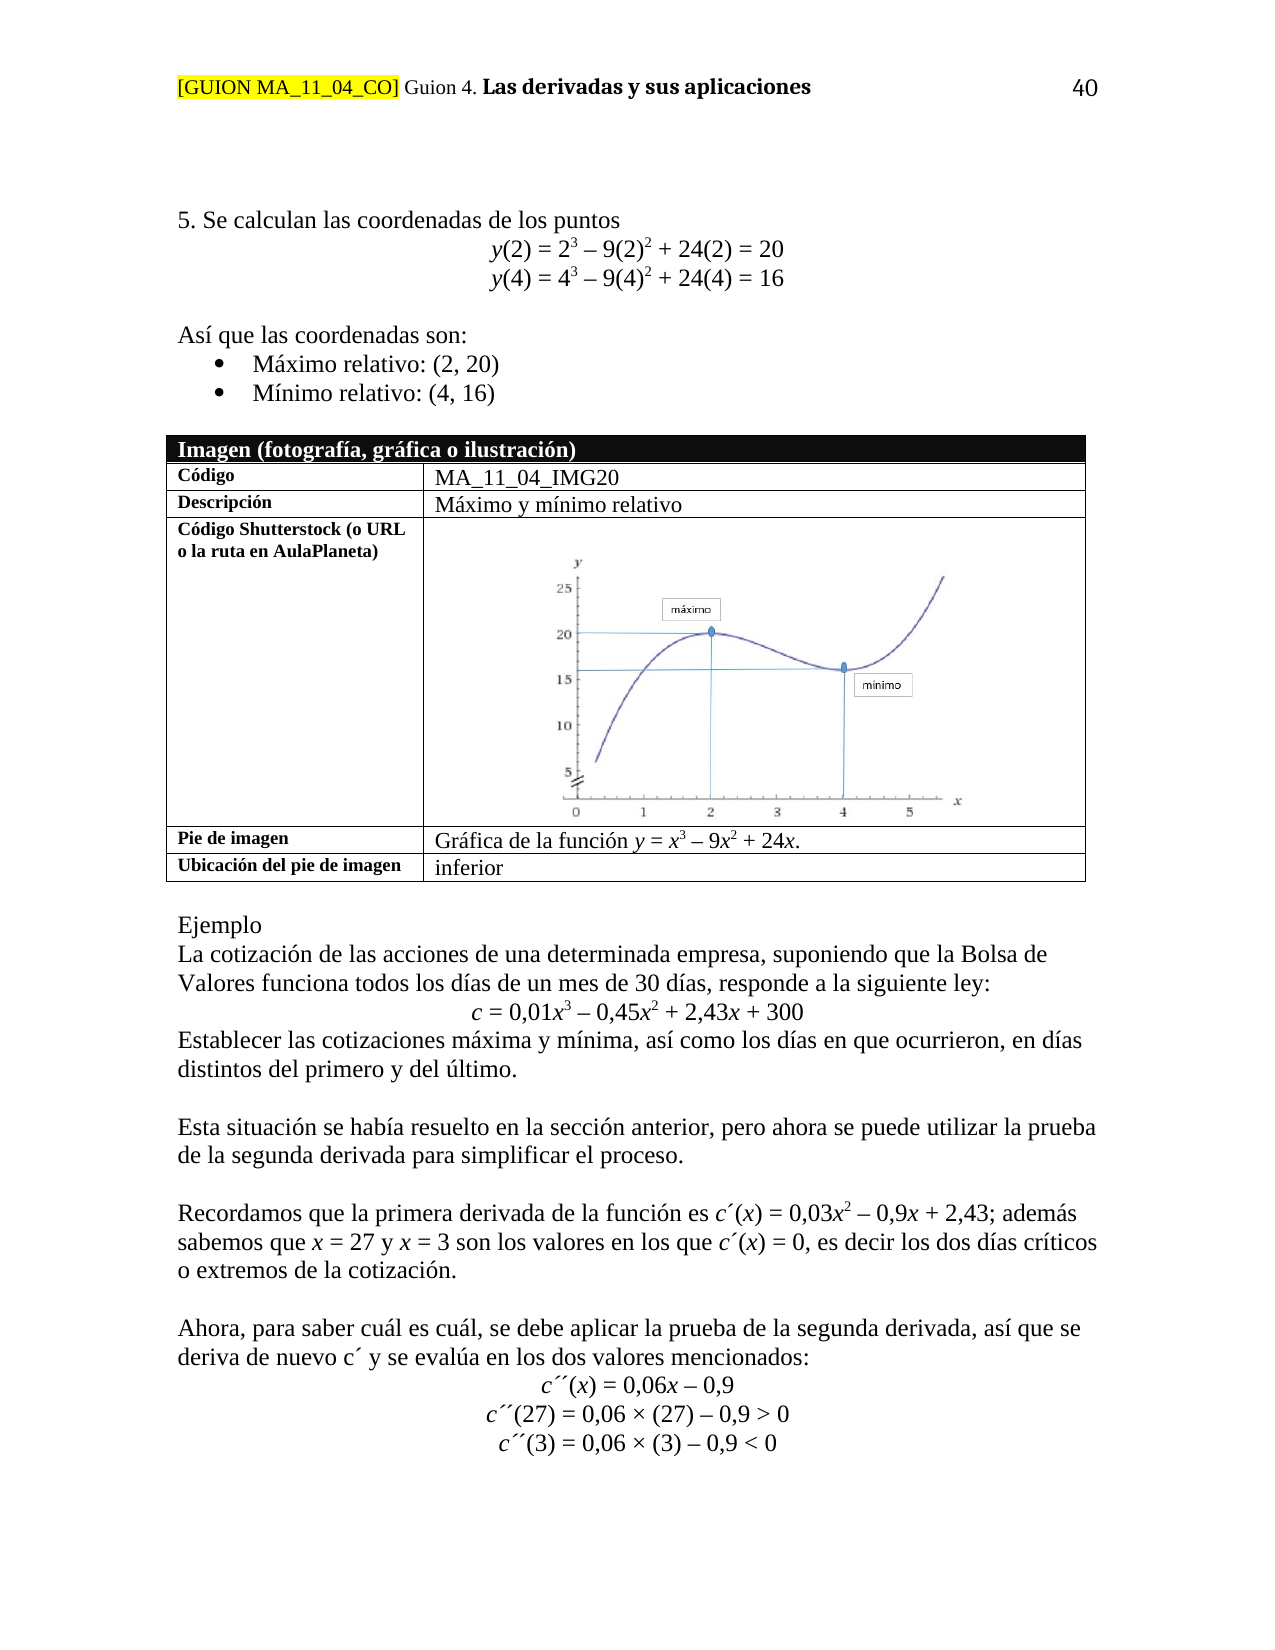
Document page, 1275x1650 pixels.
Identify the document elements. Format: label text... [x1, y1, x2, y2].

text Ahora, para saber cuál es cuál, se debe aplicar la prueba de la segunda derivada, así que se deriva de nuevo c´ y se evalúa en los dos valores mencionados: [177, 1313, 1098, 1371]
table_cell Descripción [167, 491, 423, 517]
table_cell Ubicación del pie de imagen [167, 854, 423, 881]
text La cotización de las acciones de una determinada empresa, suponiendo que la Bolsa de Valores funciona todos los días de un mes de 30 días, responde a la siguiente ley: [177, 939, 1098, 997]
table_header Imagen (fotografía, gráfica o ilustración) [167, 436, 1085, 462]
text c = 0,01x3 – 0,45x2 + 2,43x + 300 [177, 997, 1098, 1026]
text Ejemplo [177, 911, 1098, 939]
table_cell Gráfica de la función y = x3 – 9x2 + 24x. [424, 827, 1085, 853]
table_cell Código Shutterstock (o URL o la ruta en AulaPlaneta) [167, 518, 423, 826]
text Establecer las cotizaciones máxima y mínima, así como los días en que ocurrieron, en días distintos del primero y del último. [177, 1026, 1098, 1083]
table_cell Máximo y mínimo relativo [424, 491, 1085, 517]
table_cell inferior [424, 854, 1085, 881]
text y(4) = 43 – 9(4)2 + 24(4) = 16 [177, 263, 1098, 291]
text Esta situación se había resuelto en la sección anterior, pero ahora se puede utilizar la prueba de la segunda derivada para simplificar el proceso. [177, 1112, 1098, 1169]
list Mínimo relativo: (4, 16) [215, 378, 1098, 406]
text c´´(x) = 0,06x – 0,9 [177, 1371, 1098, 1399]
list Máximo relativo: (2, 20) [215, 349, 1098, 378]
table_cell MA_11_04_IMG20 [424, 464, 1085, 490]
text Recordamos que la primera derivada de la función es c´(x) = 0,03x2 – 0,9x + 2,43; además sabemos que x = 27 y x = 3 son los valores en los que c´(x) = 0, es decir los dos días críticos o extremos de la cotización. [177, 1198, 1098, 1284]
picture [542, 544, 967, 826]
text 5. Se calculan las coordenadas de los puntos [177, 205, 1098, 234]
text c´´(3) = 0,06 × (3) – 0,9 < 0 [177, 1428, 1098, 1457]
text y(2) = 23 – 9(2)2 + 24(2) = 20 [177, 234, 1098, 263]
table_cell Pie de imagen [167, 827, 423, 853]
table_cell Código [167, 464, 423, 490]
text c´´(27) = 0,06 × (27) – 0,9 > 0 [177, 1399, 1098, 1428]
text Así que las coordenadas son: [177, 320, 1098, 349]
table_cell [424, 518, 1085, 826]
